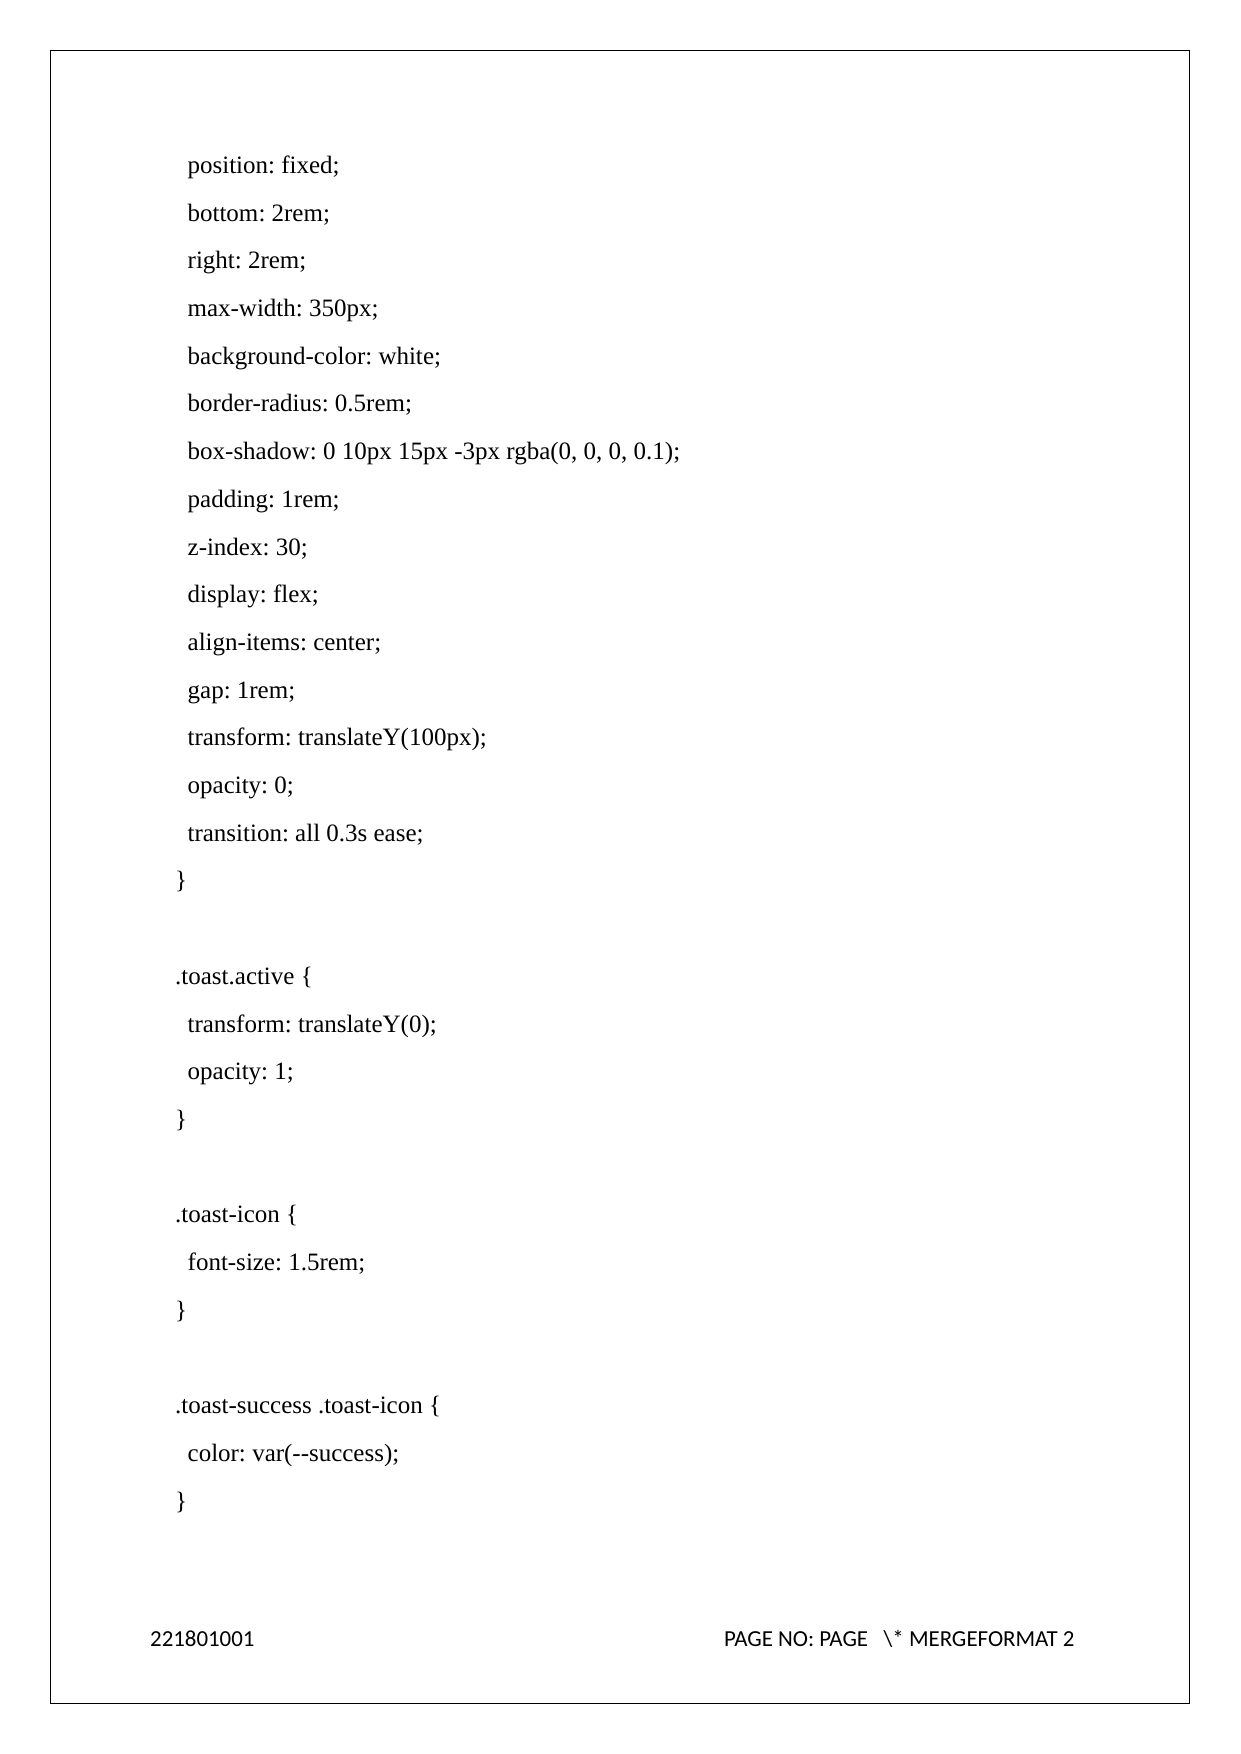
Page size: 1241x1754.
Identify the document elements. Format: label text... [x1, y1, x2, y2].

text display: flex; [150, 579, 1090, 608]
text transform: translateY(0); [150, 1009, 1090, 1037]
text z-index: 30; [150, 532, 1090, 560]
text } [150, 1104, 1090, 1133]
text gap: 1rem; [150, 675, 1090, 703]
text padding: 1rem; [150, 484, 1090, 513]
text transition: all 0.3s ease; [150, 818, 1090, 847]
text opacity: 1; [150, 1056, 1090, 1085]
text transform: translateY(100px); [150, 722, 1090, 751]
text right: 2rem; [150, 245, 1090, 274]
text color: var(--success); [150, 1438, 1090, 1467]
text opacity: 0; [150, 770, 1090, 799]
text } [150, 1486, 1090, 1514]
text } [150, 866, 1090, 894]
text .toast.active { [150, 961, 1090, 990]
text .toast-icon { [150, 1199, 1090, 1228]
text align-items: center; [150, 627, 1090, 656]
text position: fixed; [150, 150, 1090, 179]
text font-size: 1.5rem; [150, 1247, 1090, 1276]
text .toast-success .toast-icon { [150, 1390, 1090, 1419]
text max-width: 350px; [150, 293, 1090, 322]
text box-shadow: 0 10px 15px -3px rgba(0, 0, 0, 0.1); [150, 436, 1090, 465]
text background-color: white; [150, 341, 1090, 369]
text border-radius: 0.5rem; [150, 388, 1090, 417]
text bottom: 2rem; [150, 198, 1090, 226]
text } [150, 1295, 1090, 1324]
